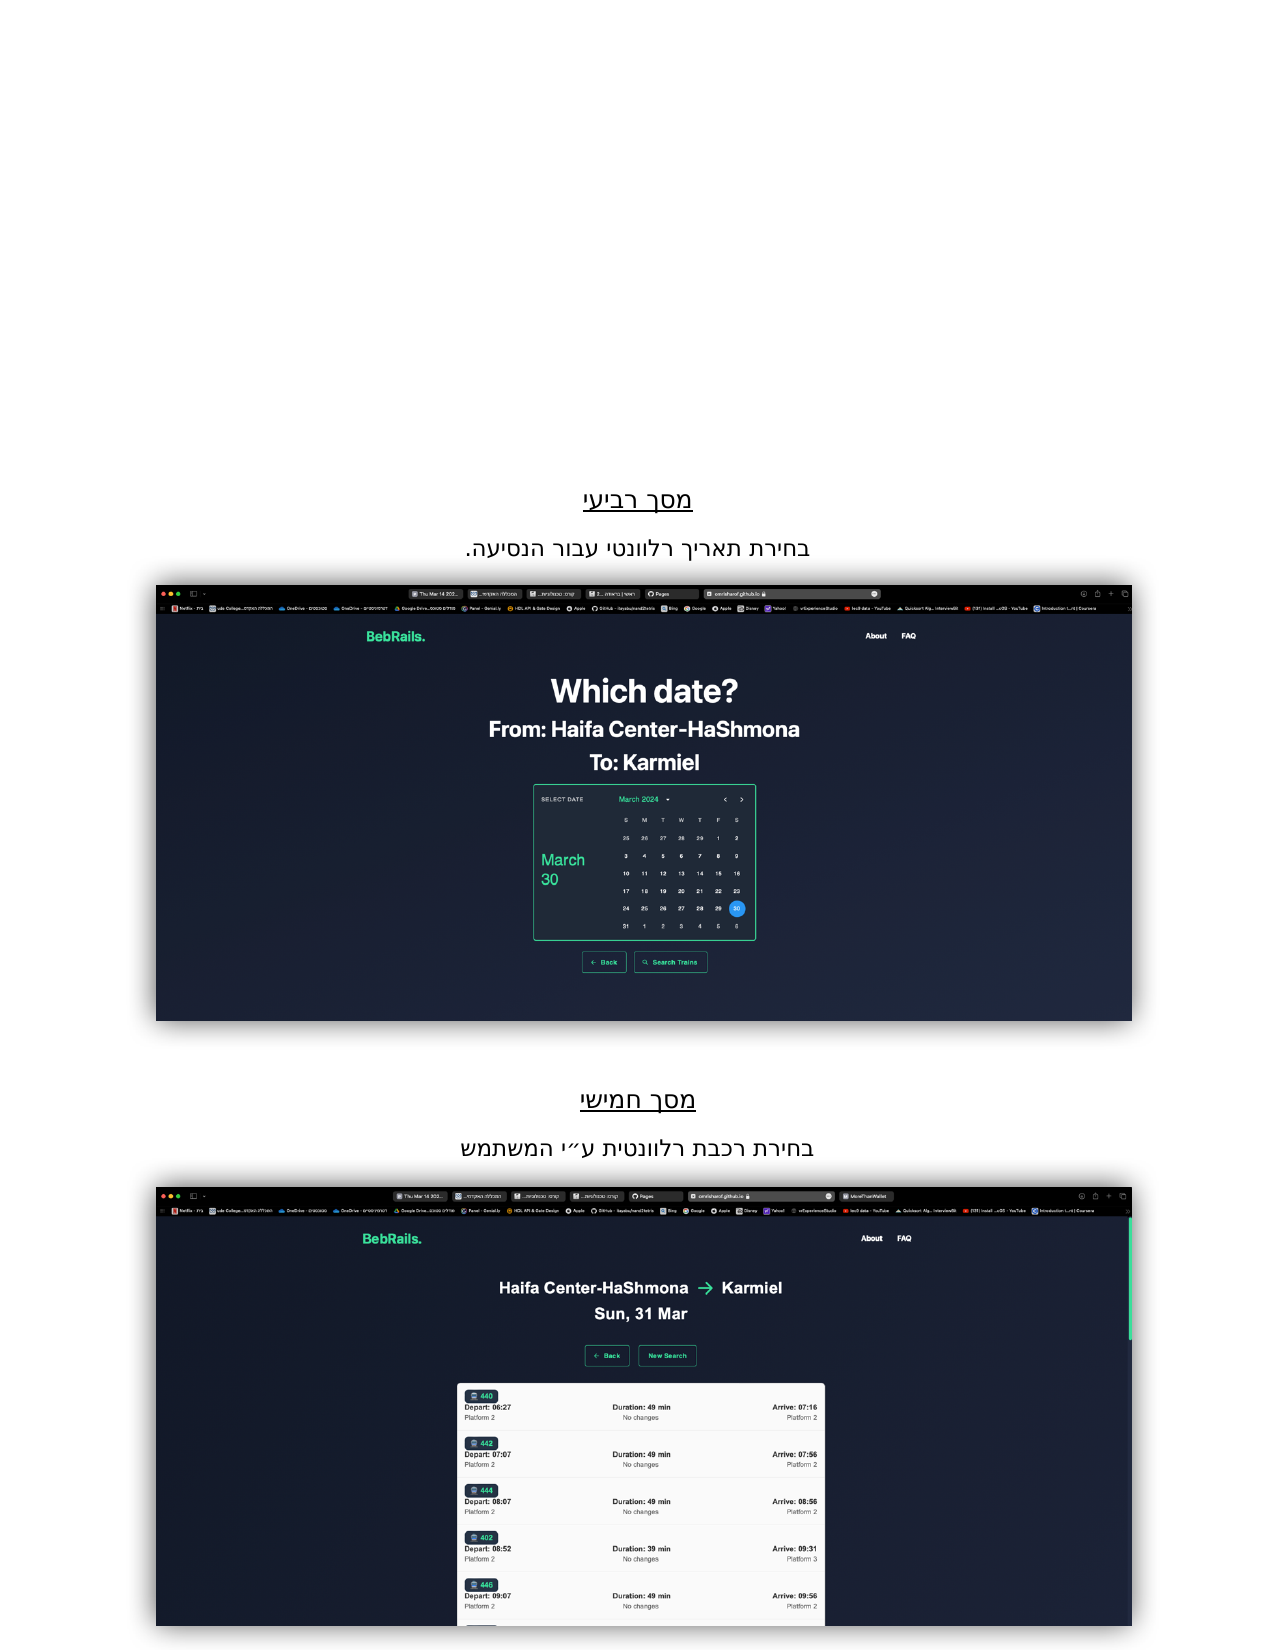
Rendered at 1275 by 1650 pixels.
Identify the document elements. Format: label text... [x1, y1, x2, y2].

text מסך רביעי [150, 485, 1125, 514]
picture [156, 585, 1132, 1021]
text בחירת רכבת רלוונטית ע״י המשתמש [150, 1135, 1125, 1162]
text בחירת תאריך רלוונטי עבור הנסיעה. [150, 535, 1125, 562]
picture [156, 1187, 1132, 1626]
text מסך חמישי [150, 1085, 1125, 1114]
